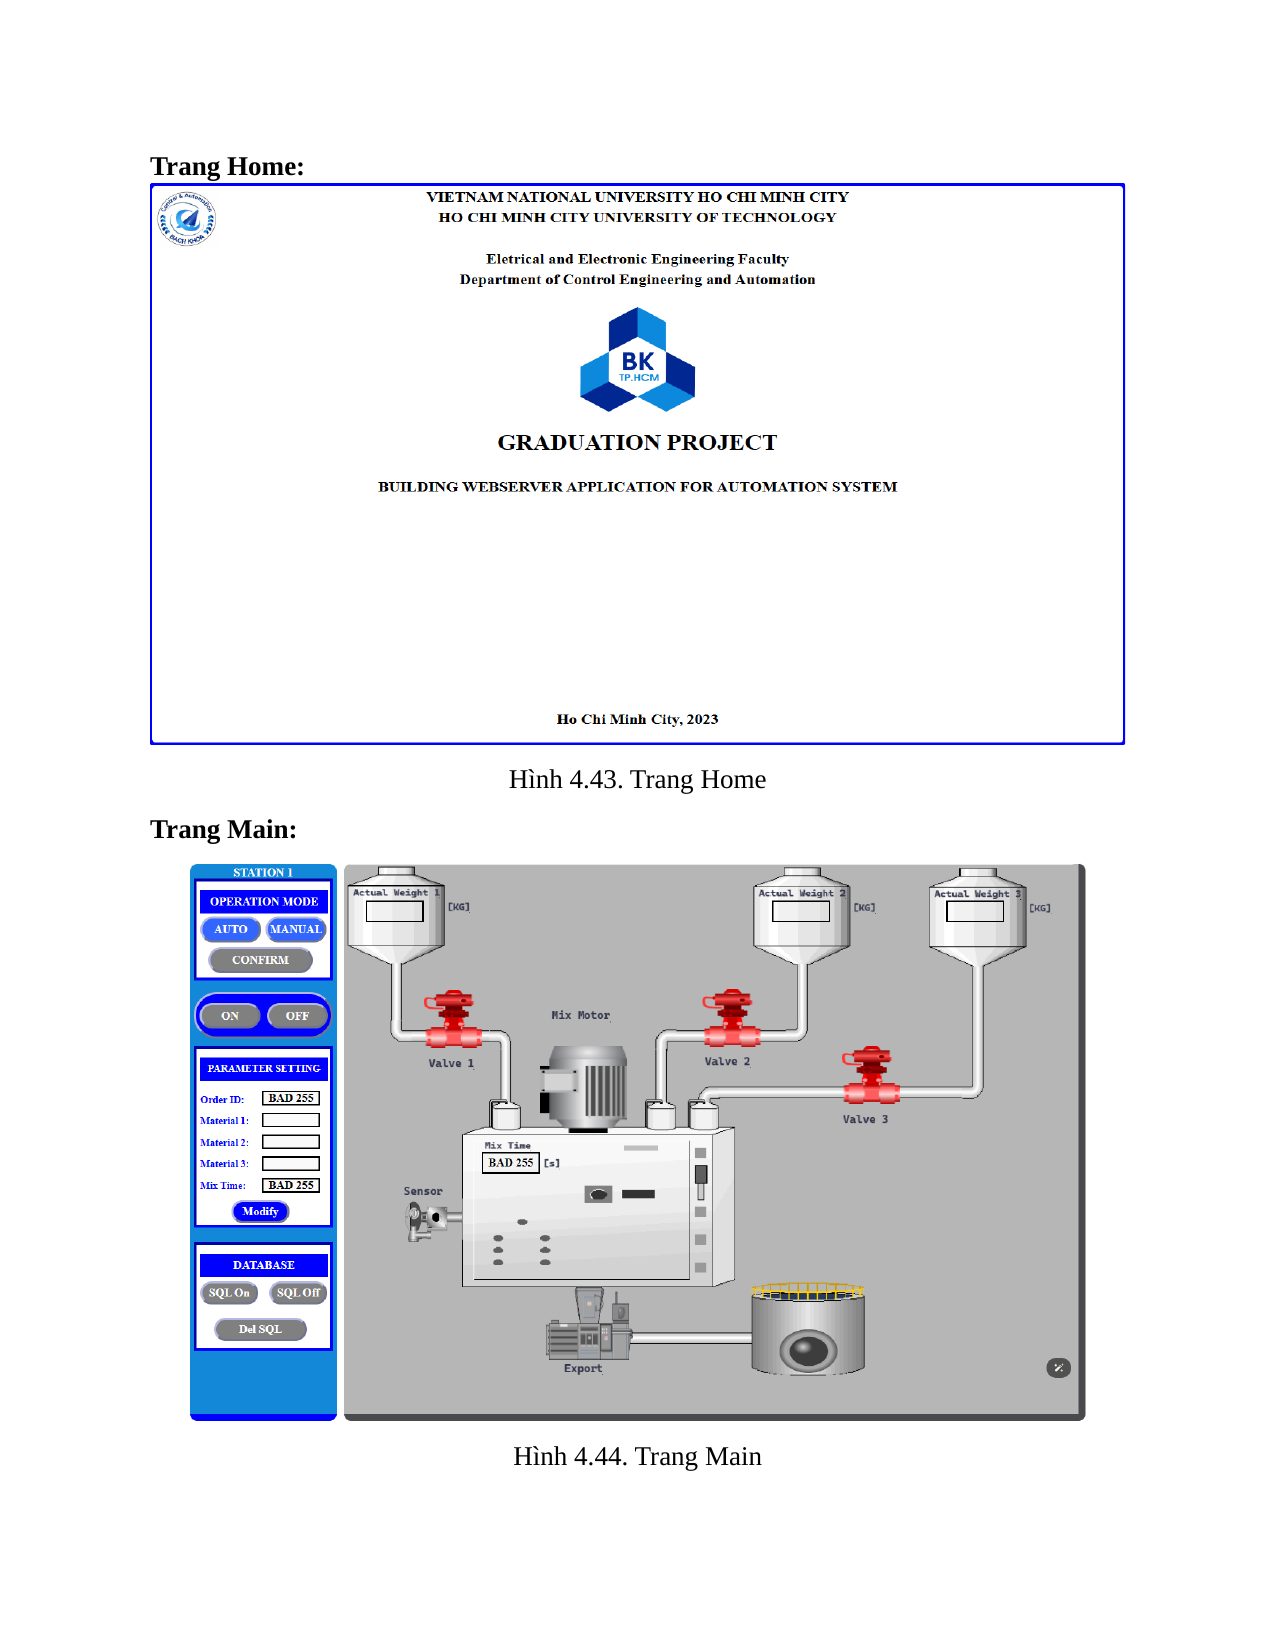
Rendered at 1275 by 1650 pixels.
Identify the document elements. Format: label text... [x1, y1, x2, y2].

picture [150, 183, 1125, 745]
text Trang Home: [150, 150, 1125, 183]
text Hình 4.44. Trang Main [150, 1440, 1125, 1471]
text Trang Main: [150, 813, 1125, 844]
picture [189, 863, 1086, 1422]
text Hình 4.43. Trang Home [150, 763, 1125, 794]
